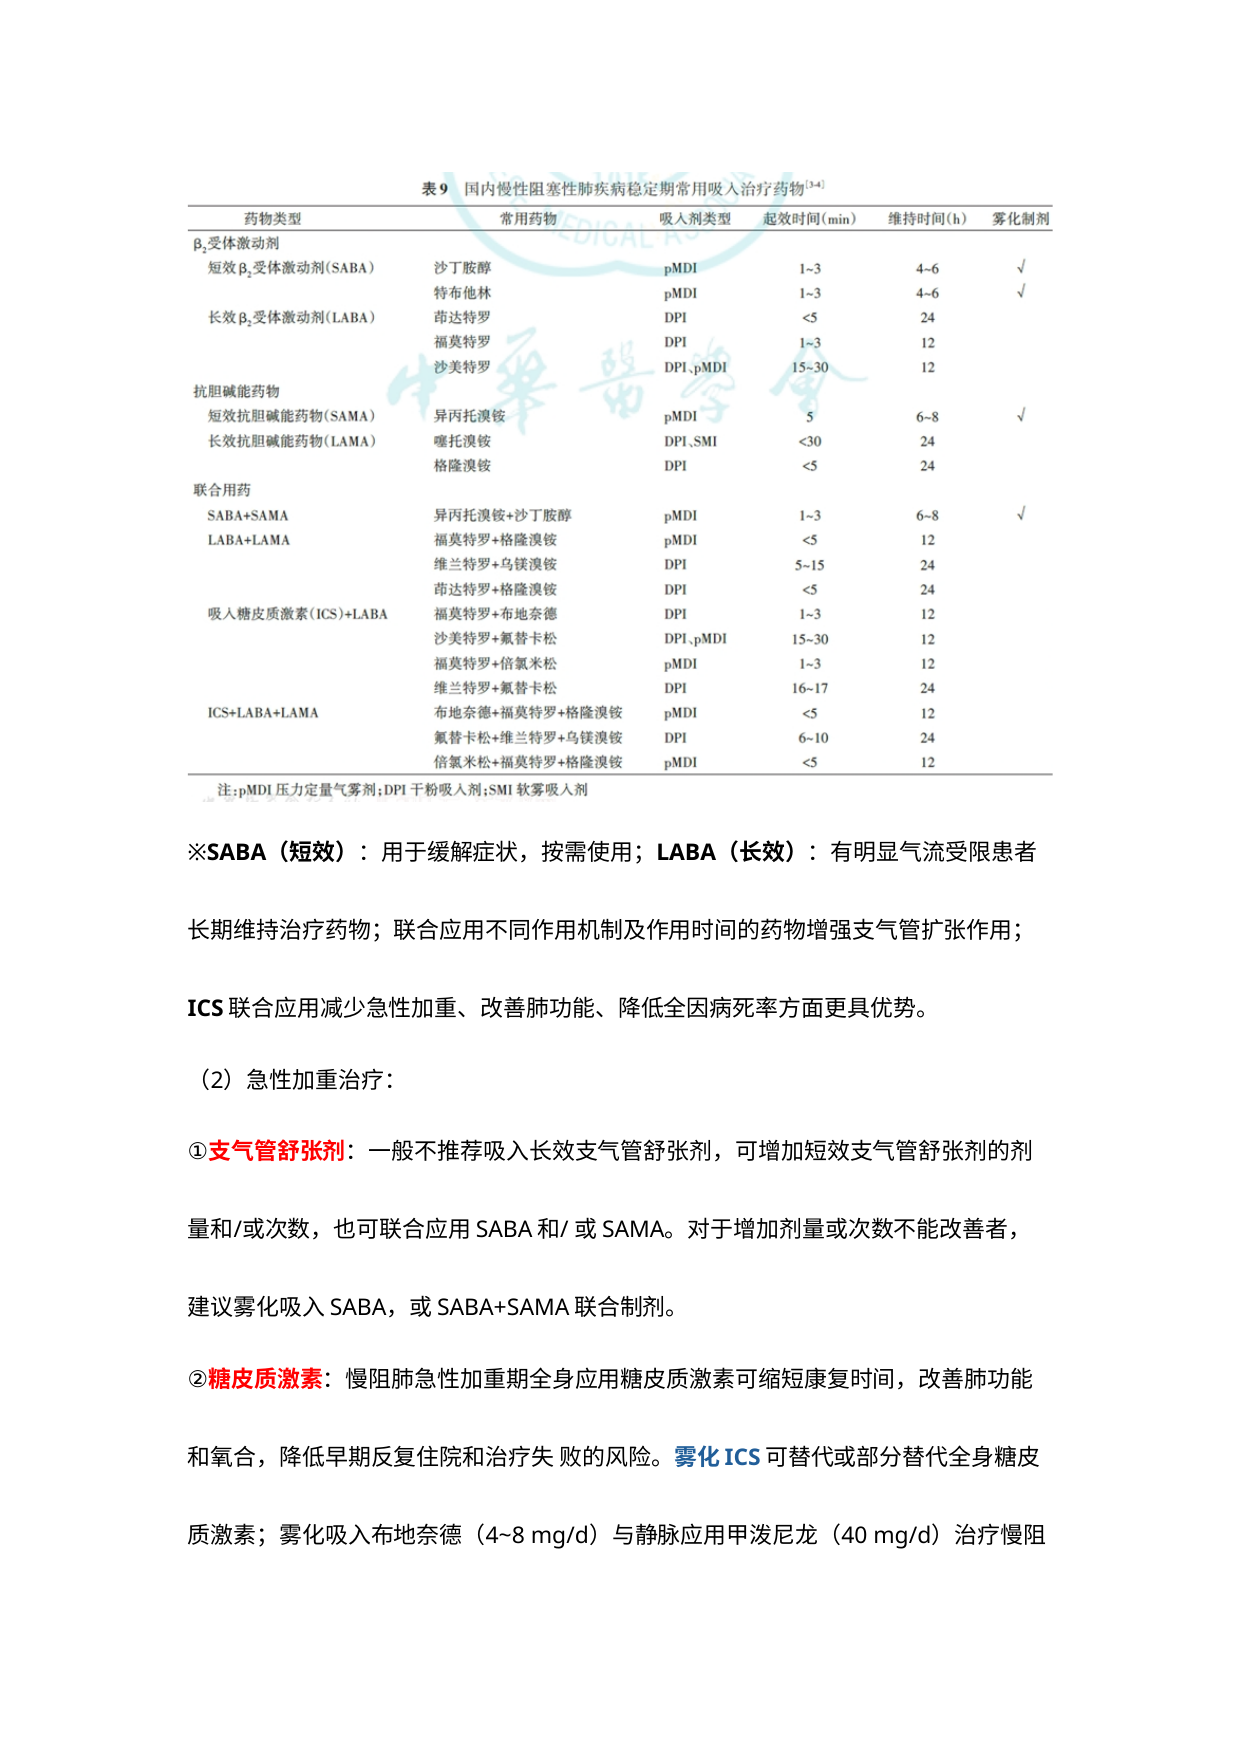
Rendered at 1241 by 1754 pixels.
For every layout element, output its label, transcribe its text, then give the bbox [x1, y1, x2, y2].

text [187, 1345, 1053, 1566]
text ※SABA（短效）：用于缓解症状，按需使用；LABA（长效）：有明显气流受限患者长期维持治疗药物；联合应用不同作用机制及作用时间的药物增强支气管扩张作用；ICS联合应用减少急性加重、改善肺功能、降低全因病死率方面更具优势。 [187, 818, 1053, 1039]
text （2）急性加重治疗： [187, 1046, 1053, 1111]
text ①支气管舒张剂：一般不推荐吸入长效支气管舒张剂，可增加短效支气管舒张剂的剂量和/或次数，也可联合应用SABA和/ 或SAMA。对于增加剂量或次数不能改善者，建议雾化吸入SABA，或SABA+SAMA联合制剂。 [187, 1117, 1053, 1338]
picture [187, 172, 1053, 802]
